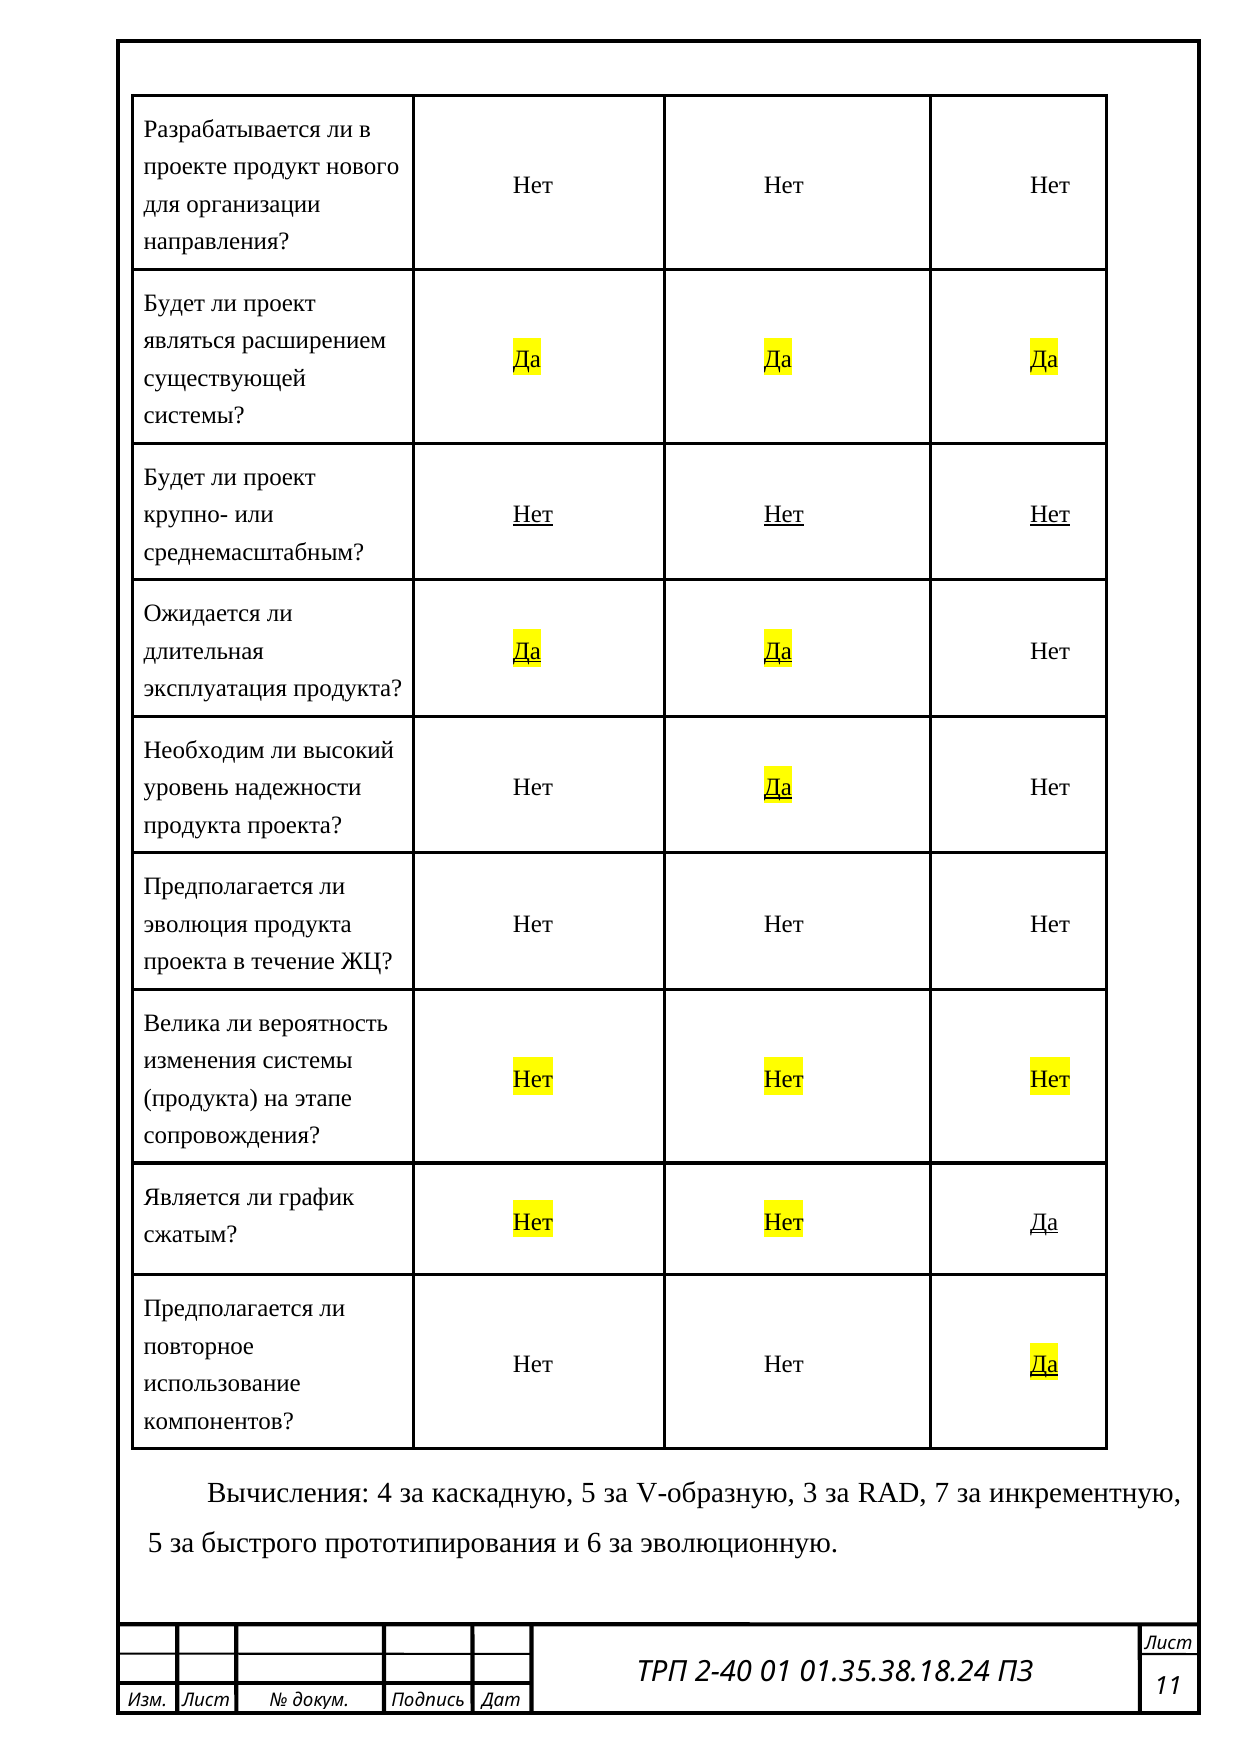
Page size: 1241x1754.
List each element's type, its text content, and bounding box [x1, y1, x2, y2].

table_cell Нет [415, 991, 663, 1161]
table_cell Да [932, 1276, 1105, 1447]
table_cell Да [666, 718, 929, 851]
table_cell Нет [932, 718, 1105, 851]
table_cell Предполагается ли повторное использование компонентов? [134, 1276, 412, 1447]
table_cell Нет [415, 445, 663, 578]
table_cell Будет ли проект являться расширением существующей системы? [134, 271, 412, 442]
table_cell Ожидается ли длительная эксплуатация продукта? [134, 581, 412, 714]
table_cell Является ли график сжатым? [134, 1165, 412, 1273]
table_cell Велика ли вероятность изменения системы (продукта) на этапе сопровождения? [134, 991, 412, 1161]
table_cell Да [932, 271, 1105, 442]
table_cell Необходим ли высокий уровень надежности продукта проекта? [134, 718, 412, 851]
table_cell Нет [932, 581, 1105, 714]
table_cell Нет [415, 854, 663, 987]
table_cell Нет [415, 1165, 663, 1273]
table_cell Да [932, 1165, 1105, 1273]
table_cell Предполагается ли эволюция продукта проекта в течение ЖЦ? [134, 854, 412, 987]
table_cell Нет [932, 854, 1105, 987]
table_cell Да [415, 271, 663, 442]
table_cell Нет [666, 445, 929, 578]
table_cell Нет [666, 991, 929, 1161]
table_cell Нет [415, 718, 663, 851]
table_cell Нет [932, 991, 1105, 1161]
table_cell Да [415, 581, 663, 714]
table_cell Нет [932, 97, 1105, 268]
table_cell Нет [666, 1165, 929, 1273]
table_cell Да [666, 271, 929, 442]
table_cell Нет [932, 445, 1105, 578]
table_cell Нет [666, 1276, 929, 1447]
table_cell Нет [666, 854, 929, 987]
table_cell Будет ли проект крупно- или среднемасштабным? [134, 445, 412, 578]
table_cell Нет [415, 97, 663, 268]
text Вычисления: 4 за каскадную, 5 за V-образную, 3 за RAD, 7 за инкрементную, 5 за быстрого прототипирования и 6 за эволюционную. [148, 1475, 1181, 1559]
table_cell Разрабатывается ли в проекте продукт нового для организации направления? [134, 97, 412, 268]
table_cell Нет [415, 1276, 663, 1447]
table_cell Нет [666, 97, 929, 268]
table_cell Да [666, 581, 929, 714]
